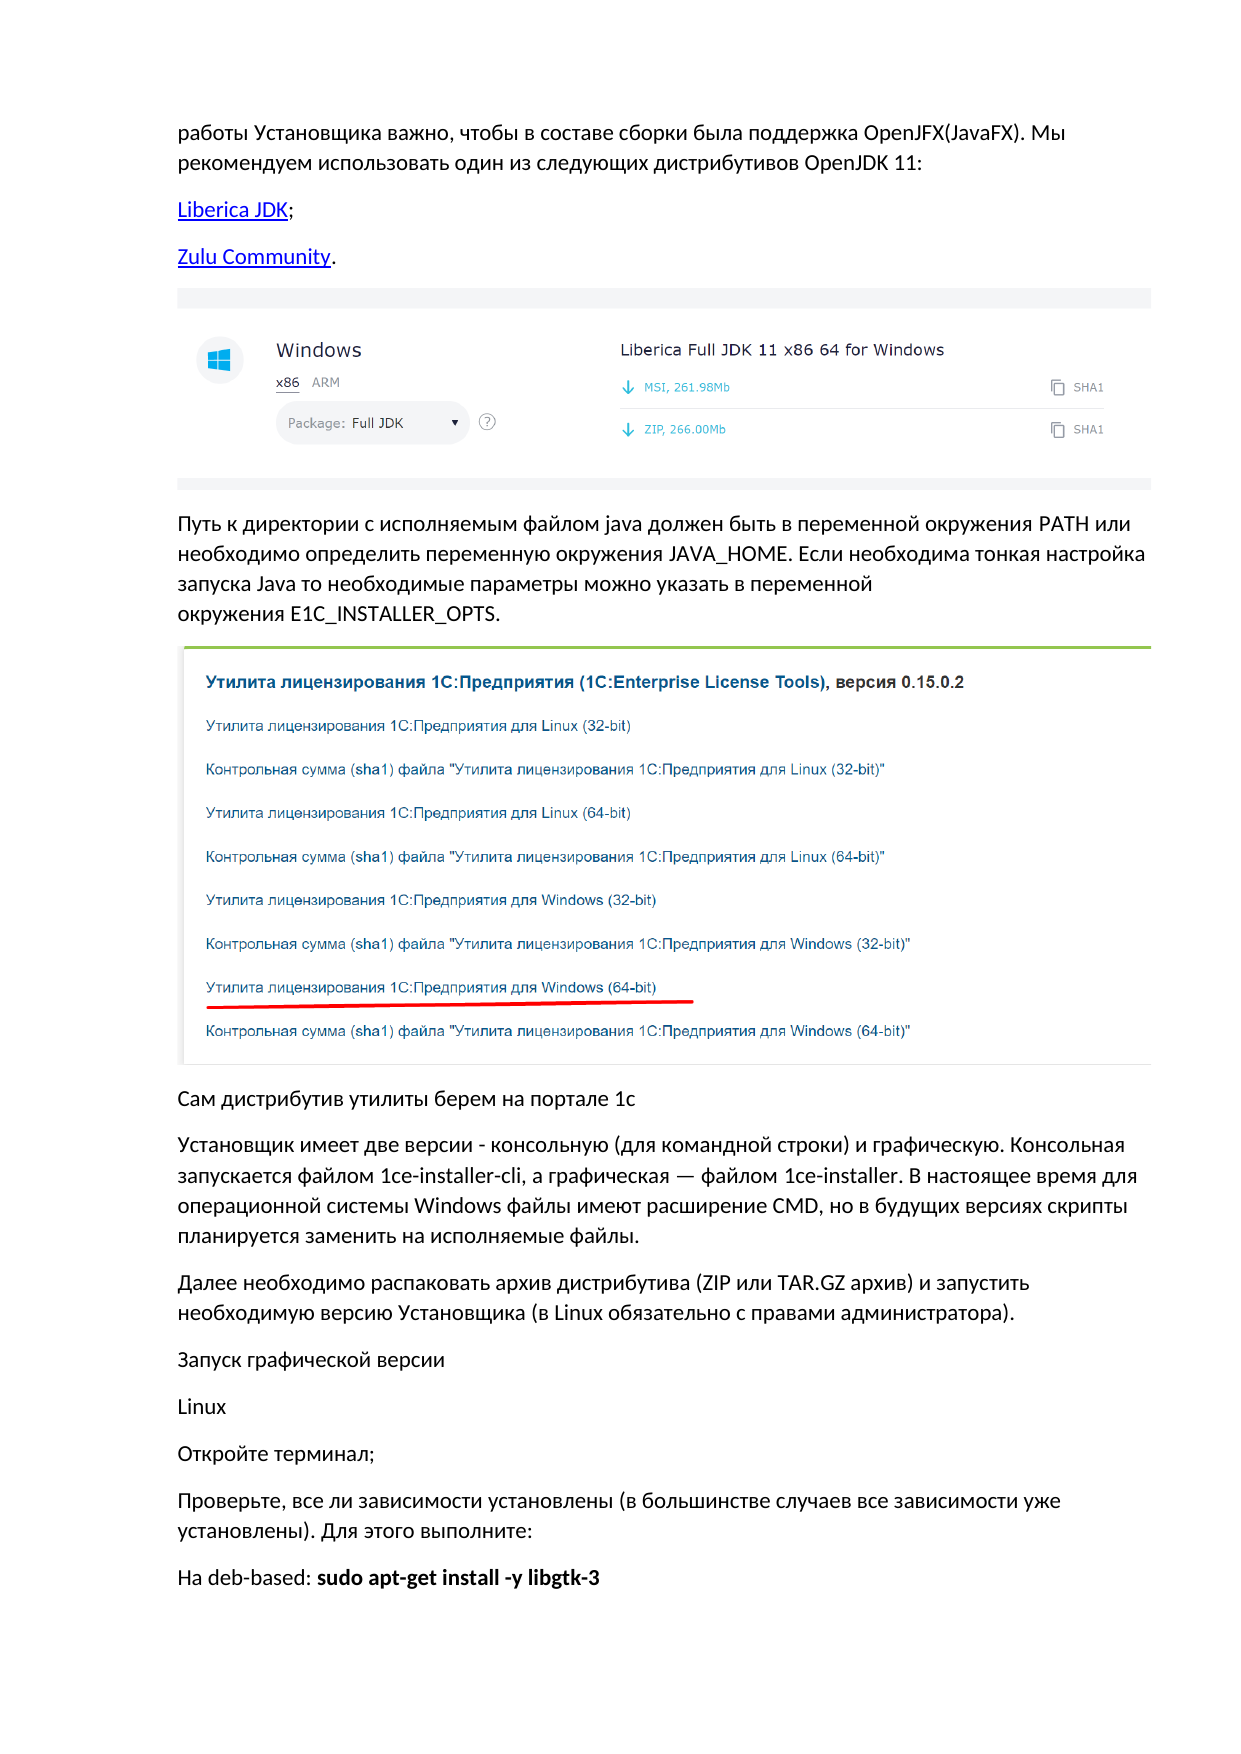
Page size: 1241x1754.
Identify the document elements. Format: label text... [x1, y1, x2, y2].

text Проверьте, все ли зависимости установлены (в большинстве случаев все зависимости уже установлены). Для этого выполните: [177, 1486, 1152, 1544]
text Сам дистрибутив утилиты берем на портале 1с [177, 1084, 1152, 1112]
text Linux [177, 1392, 1152, 1420]
picture [177, 288, 1152, 490]
text Откройте терминал; [177, 1439, 1152, 1467]
text Установщик имеет две версии - консольную (для командной строки) и графическую. Консольная запускается файлом 1ce-installer-cli, а графическая — файлом 1ce-installer. В настоящее время для операционной системы Windows файлы имеют расширение CMD, но в будущих версиях скрипты планируется заменить на исполняемые файлы. [177, 1131, 1152, 1249]
text Путь к директории с исполняемым файлом java должен быть в переменной окружения PATH или необходимо определить переменную окружения JAVA_HOME. Если необходима тонкая настройка запуска Java то необходимые параметры можно указать в переменной окружения E1C_INSTALLER_OPTS. [177, 509, 1152, 627]
text На deb-based: sudo apt-get install -y libgtk-3 [177, 1563, 1152, 1591]
text Запуск графической версии [177, 1345, 1152, 1373]
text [177, 118, 1152, 176]
picture [177, 646, 1152, 1065]
text Zulu Community. [177, 242, 1152, 270]
text Далее необходимо распаковать архив дистрибутива (ZIP или TAR.GZ архив) и запустить необходимую версию Установщика (в Linux обязательно с правами администратора). [177, 1268, 1152, 1326]
text Liberica JDK; [177, 195, 1152, 223]
